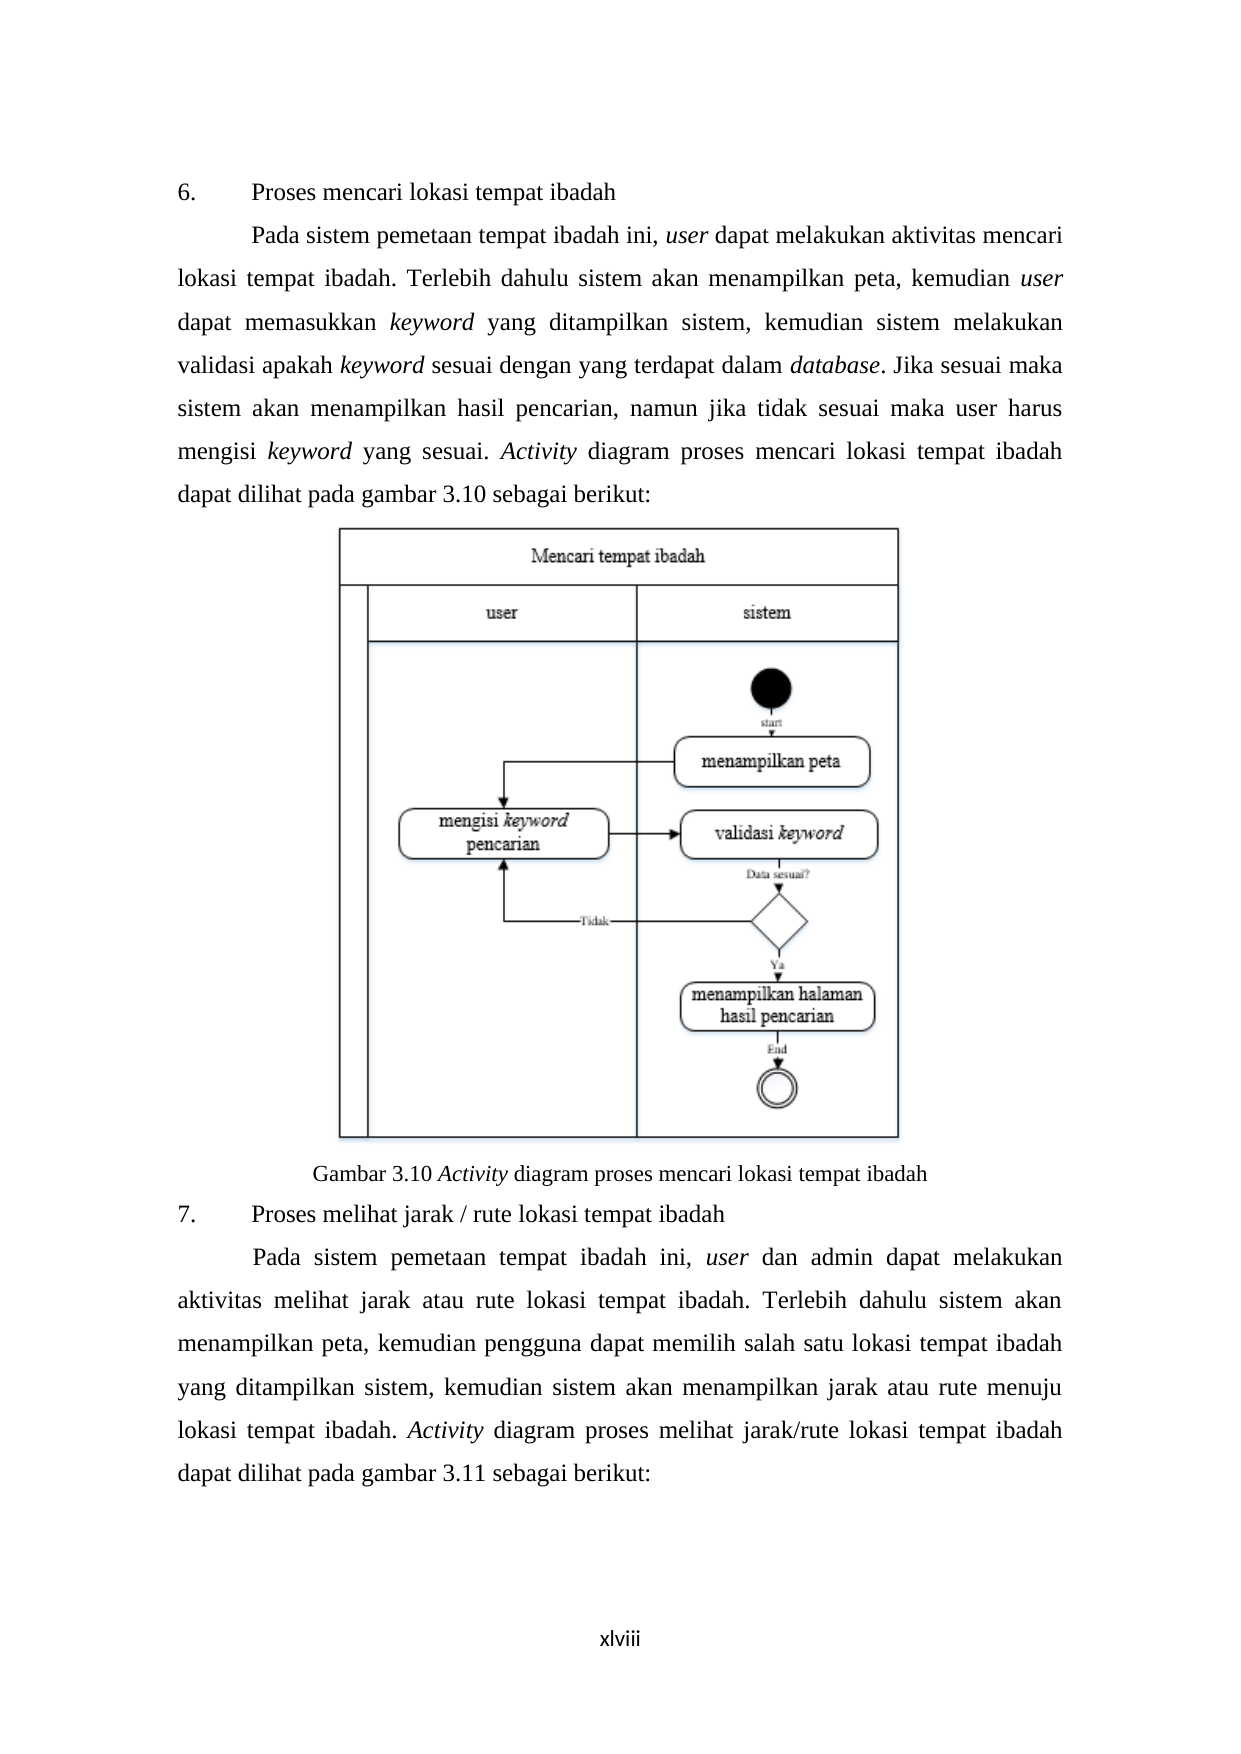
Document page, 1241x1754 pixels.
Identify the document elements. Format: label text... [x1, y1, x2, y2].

list Proses mencari lokasi tempat ibadah [177, 177, 1063, 206]
list Proses melihat jarak / rute lokasi tempat ibadah [177, 1199, 1063, 1228]
text Pada sistem pemetaan tempat ibadah ini, user dan admin dapat melakukan aktivitas melihat jarak atau rute lokasi tempat ibadah. Terlebih dahulu sistem akan menampilkan peta, kemudian pengguna dapat memilih salah satu lokasi tempat ibadah yang ditampilkan sistem, kemudian sistem akan menampilkan jarak atau rute menuju lokasi tempat ibadah. Activity diagram proses melihat jarak/rute lokasi tempat ibadah dapat dilihat pada gambar 3.11 sebagai berikut: [177, 1242, 1063, 1487]
picture [333, 522, 907, 1146]
text Gambar 3.10 Activity diagram proses mencari lokasi tempat ibadah [177, 1159, 1063, 1186]
text Pada sistem pemetaan tempat ibadah ini, user dapat melakukan aktivitas mencari lokasi tempat ibadah. Terlebih dahulu sistem akan menampilkan peta, kemudian user dapat memasukkan keyword yang ditampilkan sistem, kemudian sistem melakukan validasi apakah keyword sesuai dengan yang terdapat dalam database. Jika sesuai maka sistem akan menampilkan hasil pencarian, namun jika tidak sesuai maka user harus mengisi keyword yang sesuai. Activity diagram proses mencari lokasi tempat ibadah dapat dilihat pada gambar 3.10 sebagai berikut: [177, 220, 1063, 508]
